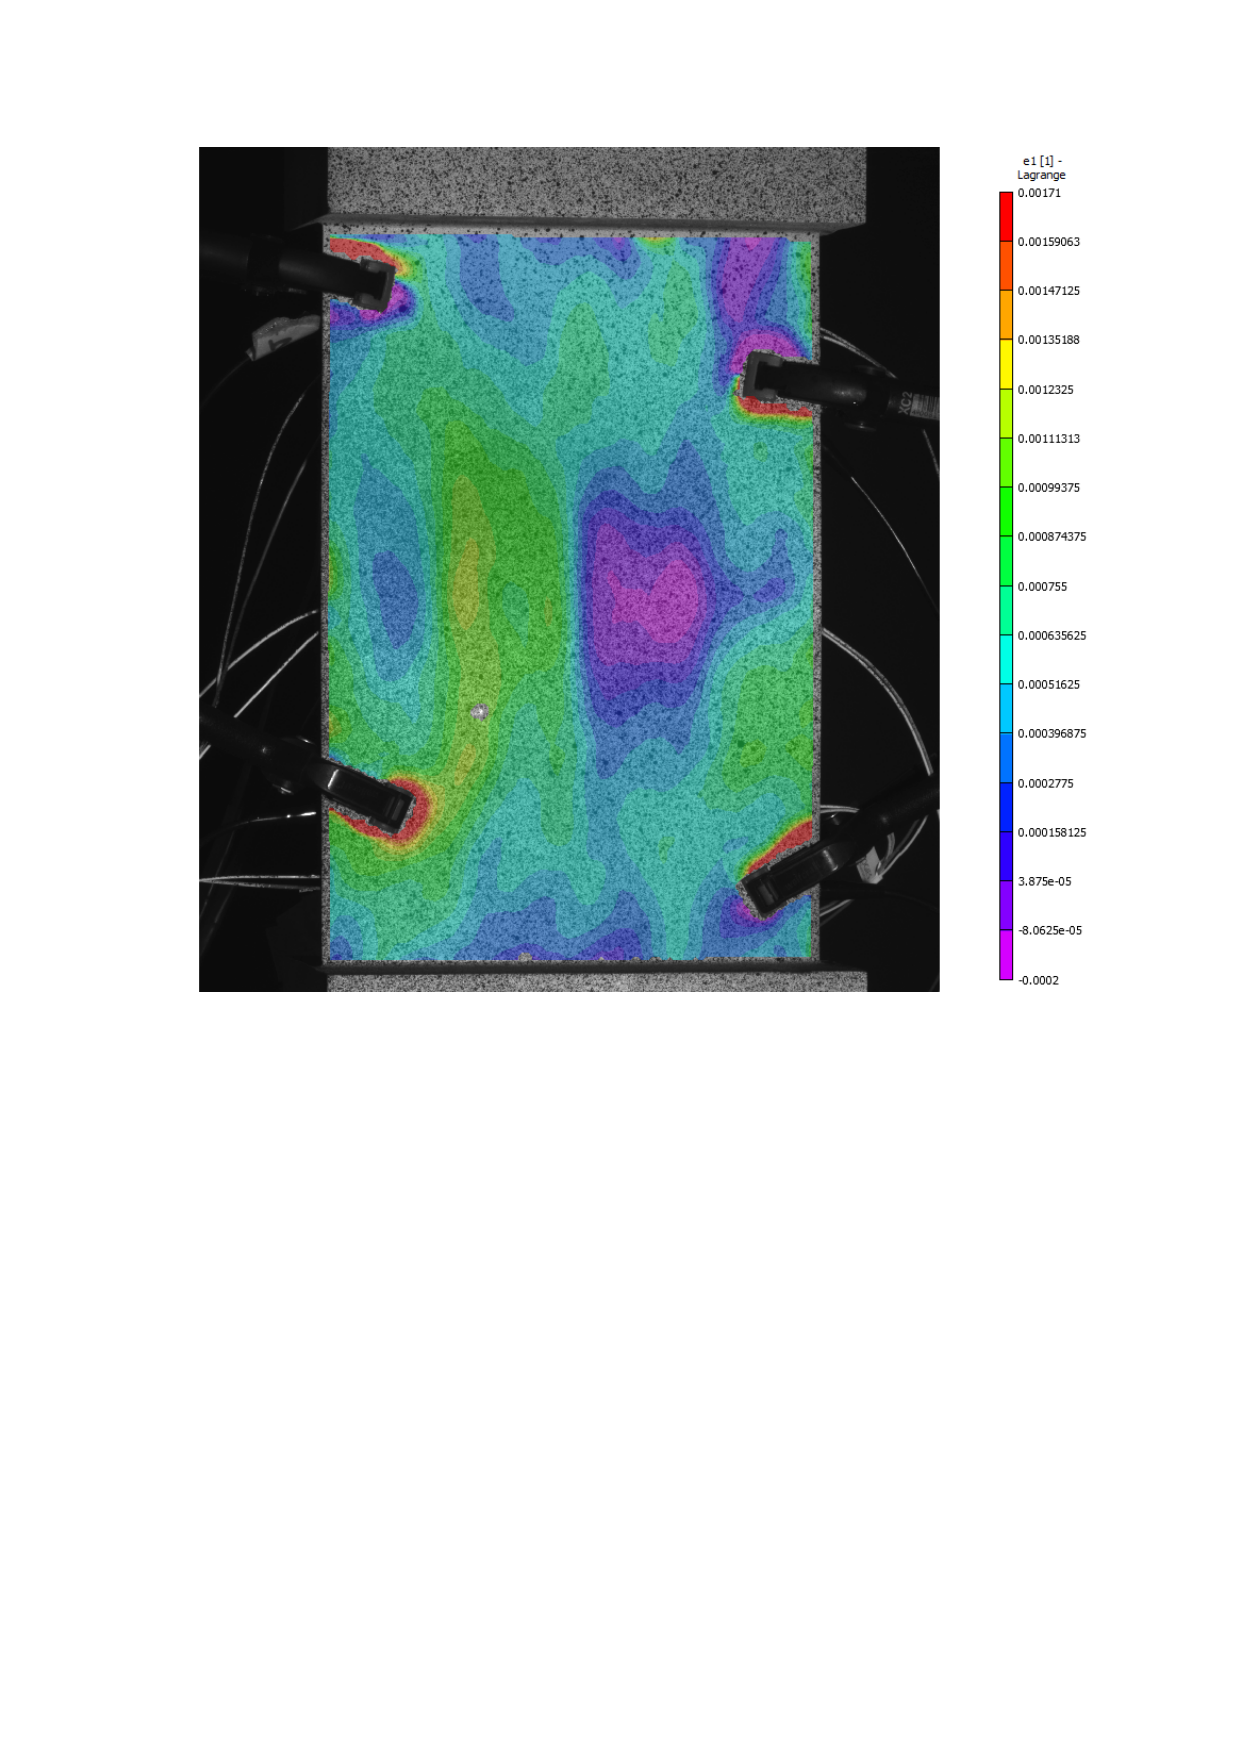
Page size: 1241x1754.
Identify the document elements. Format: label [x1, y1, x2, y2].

picture [147, 147, 1093, 992]
